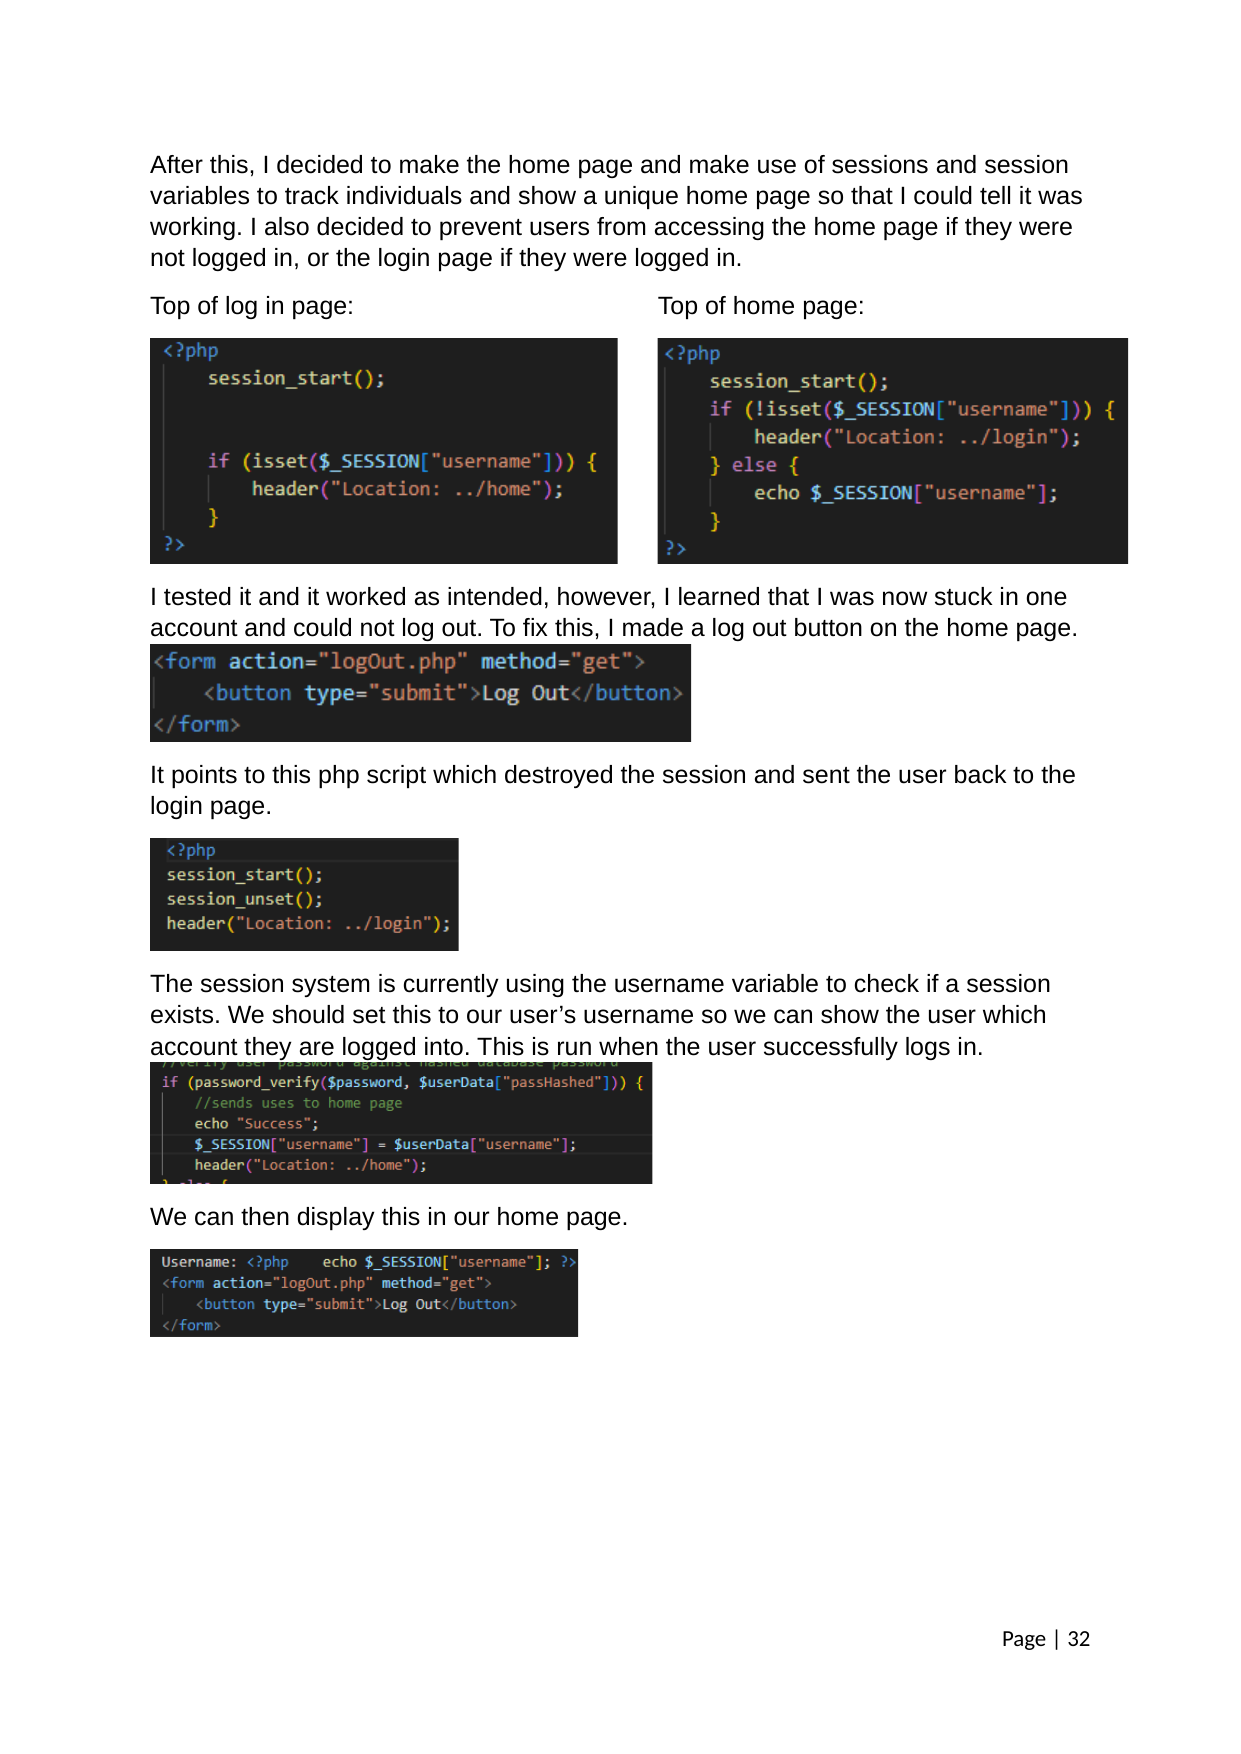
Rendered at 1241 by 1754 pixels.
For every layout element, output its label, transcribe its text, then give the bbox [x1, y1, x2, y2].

picture [150, 338, 618, 564]
picture [150, 644, 692, 742]
picture [150, 838, 459, 951]
text Top of home page: [658, 291, 1090, 319]
picture [657, 338, 1129, 564]
picture [150, 1249, 579, 1337]
picture [150, 1062, 653, 1184]
text We can then display this in our home page. [150, 1202, 1090, 1231]
text It points to this php script which destroyed the session and sent the user back to the login page. [150, 760, 1090, 820]
text Top of log in page: [150, 291, 583, 319]
text After this, I decided to make the home page and make use of sessions and session variables to track individuals and show a unique home page so that I could tell it was working. I also decided to prevent users from accessing the home page if they were not logged in, or the login page if they were logged in. [150, 150, 1090, 272]
